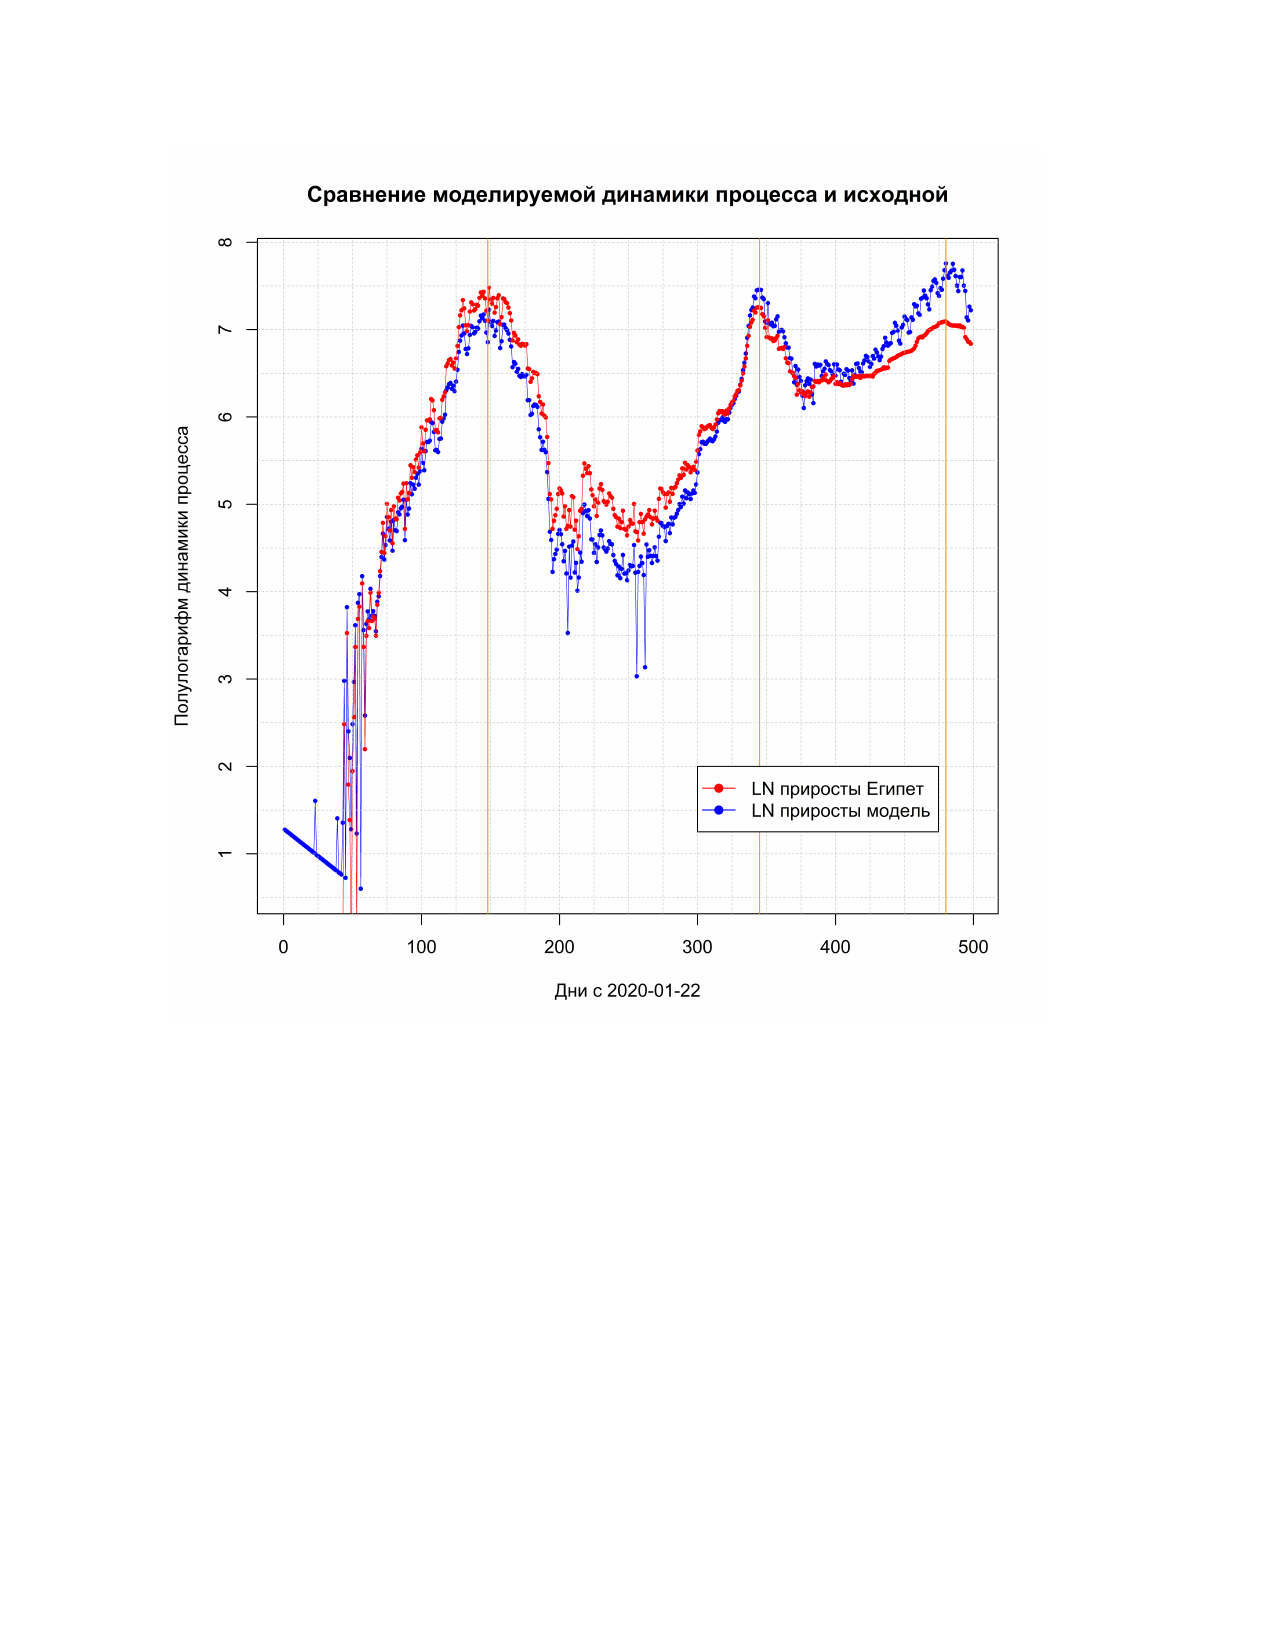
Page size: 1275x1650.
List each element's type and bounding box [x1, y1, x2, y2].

picture [168, 150, 1044, 1025]
